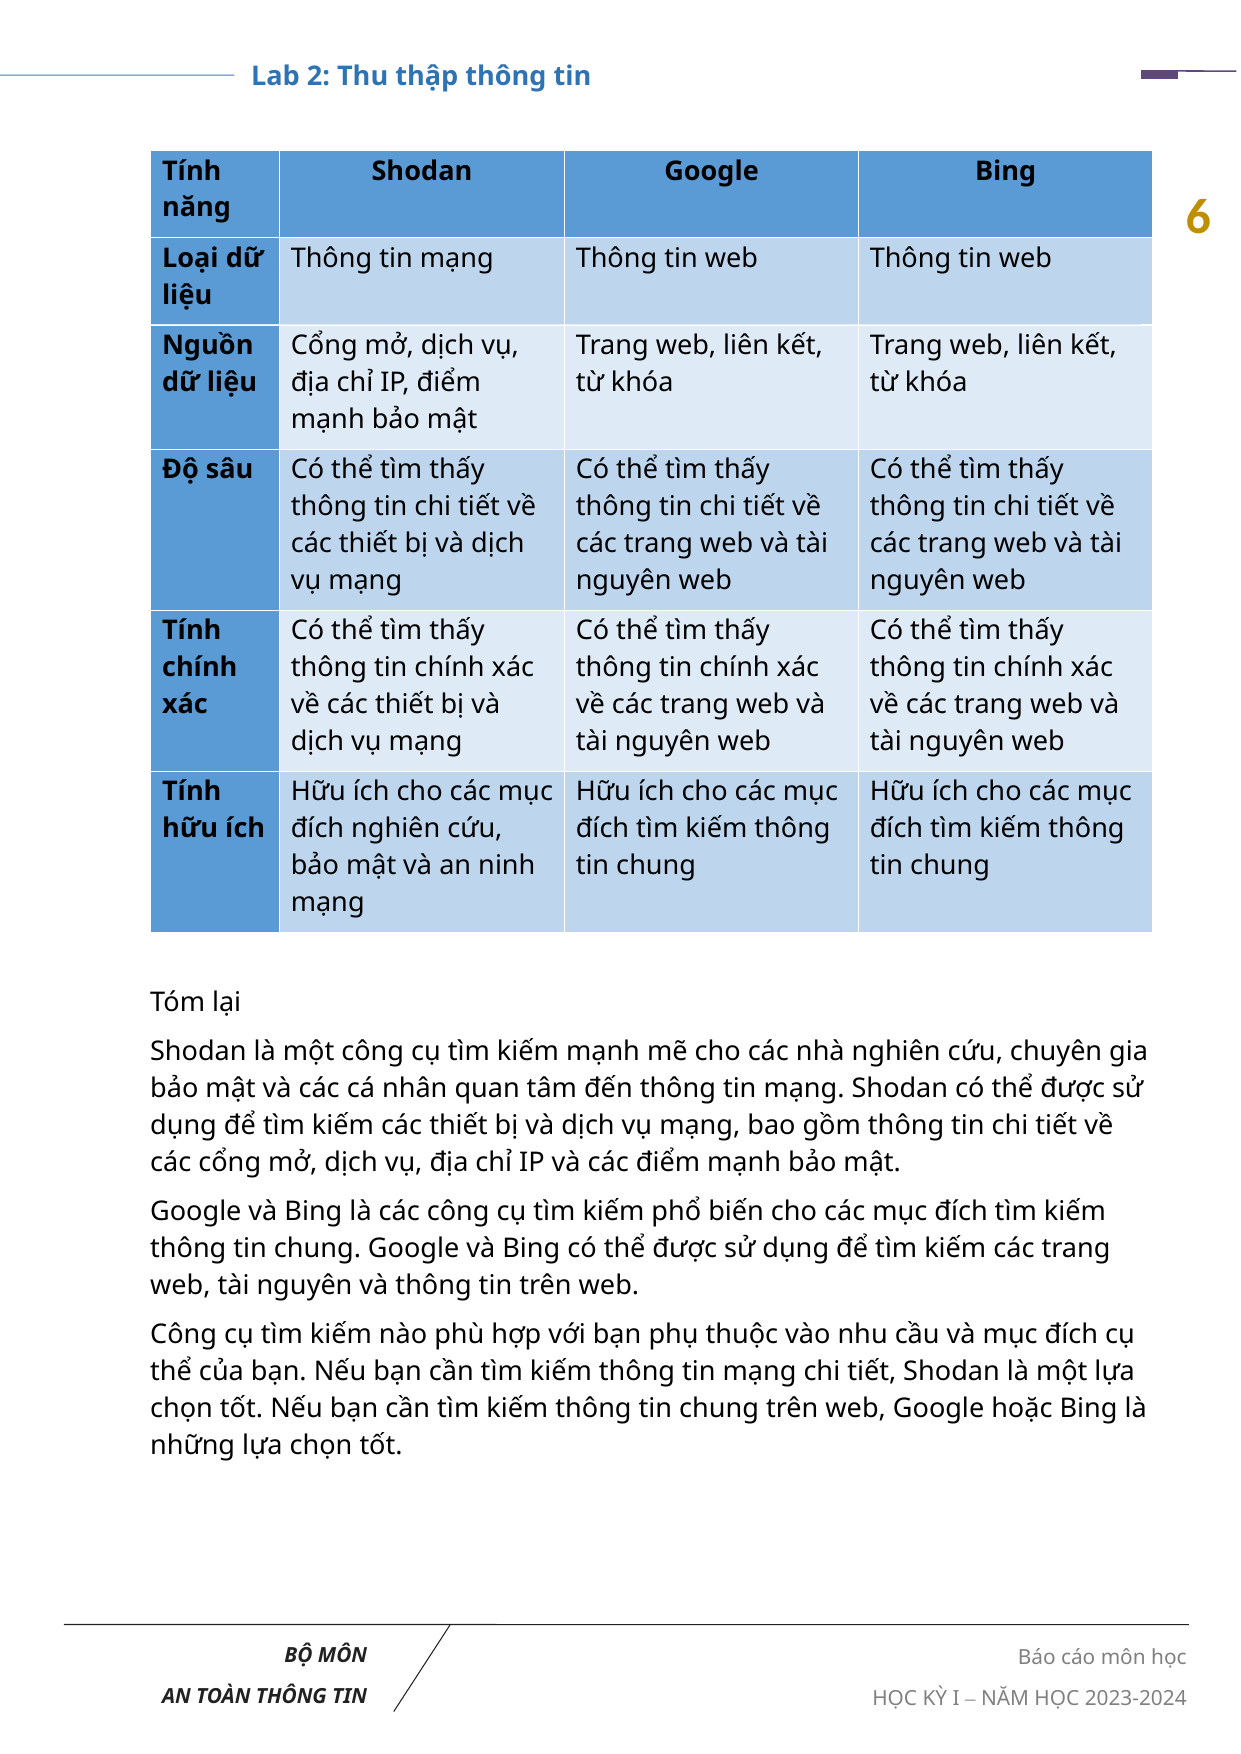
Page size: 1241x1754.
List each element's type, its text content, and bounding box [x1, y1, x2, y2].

table_cell Có thể tìm thấy thông tin chính xác về các thiết bị và dịch vụ mạng [280, 611, 564, 771]
table_cell Trang web, liên kết, từ khóa [859, 326, 1152, 449]
table_header Tính năng [151, 151, 279, 237]
table_cell Có thể tìm thấy thông tin chính xác về các trang web và tài nguyên web [565, 611, 858, 771]
table_cell Có thể tìm thấy thông tin chi tiết về các trang web và tài nguyên web [859, 450, 1152, 610]
table_cell Hữu ích cho các mục đích tìm kiếm thông tin chung [565, 772, 858, 932]
table_header Bing [859, 151, 1152, 237]
text Công cụ tìm kiếm nào phù hợp với bạn phụ thuộc vào nhu cầu và mục đích cụ thể của bạn. Nếu bạn cần tìm kiếm thông tin mạng chi tiết, Shodan là một lựa chọn tốt. Nếu bạn cần tìm kiếm thông tin chung trên web, Google hoặc Bing là những lựa chọn tốt. [150, 1315, 1153, 1462]
table_cell Có thể tìm thấy thông tin chi tiết về các trang web và tài nguyên web [565, 450, 858, 610]
table_header Google [565, 151, 858, 237]
table_header Shodan [280, 151, 564, 237]
table_cell Hữu ích cho các mục đích nghiên cứu, bảo mật và an ninh mạng [280, 772, 564, 932]
table_cell Thông tin web [859, 238, 1152, 324]
table_cell Có thể tìm thấy thông tin chính xác về các trang web và tài nguyên web [859, 611, 1152, 771]
table_cell Trang web, liên kết, từ khóa [565, 326, 858, 449]
table_cell Độ sâu [151, 450, 279, 610]
table_cell Cổng mở, dịch vụ, địa chỉ IP, điểm mạnh bảo mật [280, 326, 564, 449]
table_cell Hữu ích cho các mục đích tìm kiếm thông tin chung [859, 772, 1152, 932]
text Tóm lại [150, 982, 1153, 1019]
text Shodan là một công cụ tìm kiếm mạnh mẽ cho các nhà nghiên cứu, chuyên gia bảo mật và các cá nhân quan tâm đến thông tin mạng. Shodan có thể được sử dụng để tìm kiếm các thiết bị và dịch vụ mạng, bao gồm thông tin chi tiết về các cổng mở, dịch vụ, địa chỉ IP và các điểm mạnh bảo mật. [150, 1032, 1153, 1179]
table_cell Có thể tìm thấy thông tin chi tiết về các thiết bị và dịch vụ mạng [280, 450, 564, 610]
table_cell Thông tin web [565, 238, 858, 324]
table_cell Tính chính xác [151, 611, 279, 771]
table_cell Loại dữ liệu [151, 238, 279, 324]
table_cell Thông tin mạng [280, 238, 564, 324]
text Google và Bing là các công cụ tìm kiếm phổ biến cho các mục đích tìm kiếm thông tin chung. Google và Bing có thể được sử dụng để tìm kiếm các trang web, tài nguyên và thông tin trên web. [150, 1192, 1153, 1302]
table_cell Nguồn dữ liệu [151, 326, 279, 449]
table_cell Tính hữu ích [151, 772, 279, 932]
